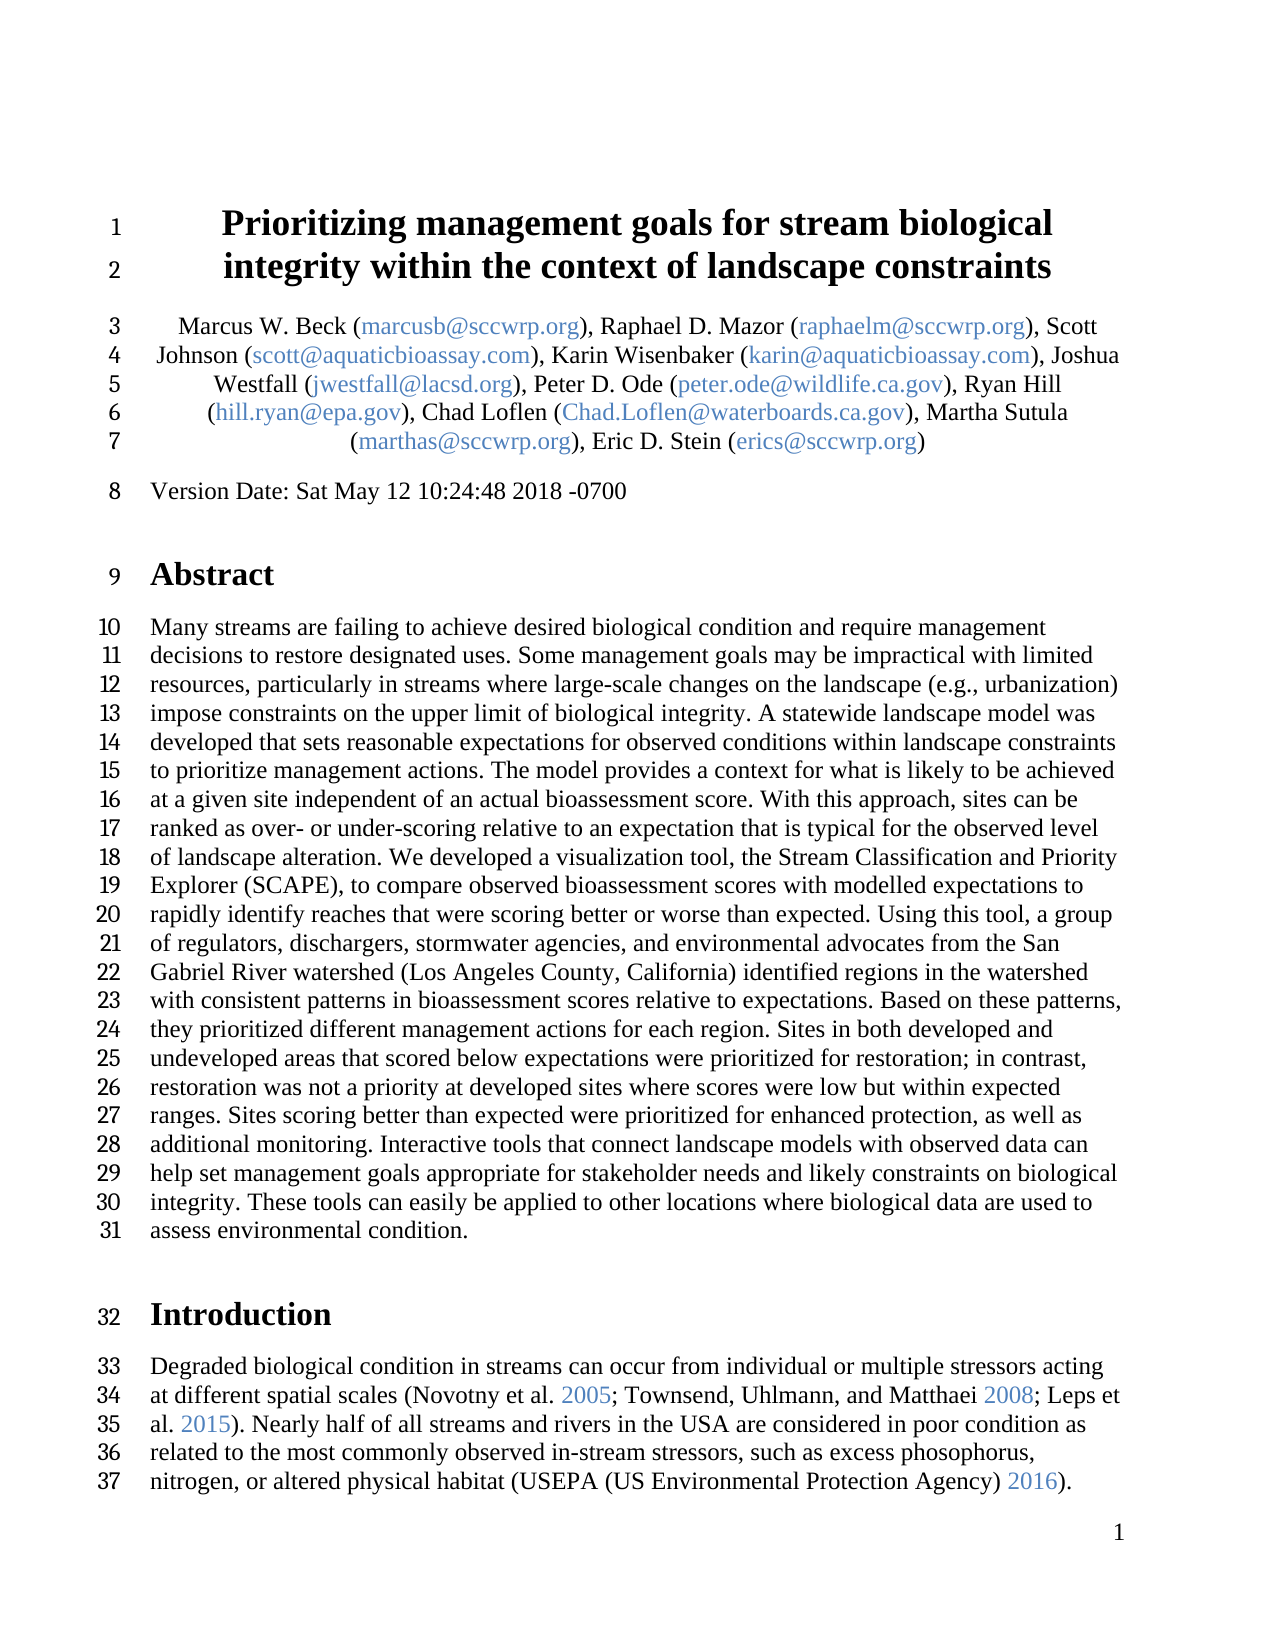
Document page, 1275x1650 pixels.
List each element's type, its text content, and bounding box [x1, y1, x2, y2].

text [150, 1351, 1125, 1495]
text Version Date: Sat May 12 10:24:48 2018 -0700 [150, 476, 1125, 504]
title Prioritizing management goals for stream biological integrity within the context of landscape constraints [150, 200, 1125, 286]
text Marcus W. Beck (marcusb@sccwrp.org), Raphael D. Mazor (raphaelm@sccwrp.org), Scott Johnson (scott@aquaticbioassay.com), Karin Wisenbaker (karin@aquaticbioassay.com), Joshua Westfall (jwestfall@lacsd.org), Peter D. Ode (peter.ode@wildlife.ca.gov), Ryan Hill (hill.ryan@epa.gov), Chad Loflen (Chad.Loflen@waterboards.ca.gov), Martha Sutula (marthas@sccwrp.org), Eric D. Stein (erics@sccwrp.org) [150, 311, 1125, 455]
text Many streams are failing to achieve desired biological condition and require management decisions to restore designated uses. Some management goals may be impractical with limited resources, particularly in streams where large-scale changes on the landscape (e.g., urbanization) impose constraints on the upper limit of biological integrity. A statewide landscape model was developed that sets reasonable expectations for observed conditions within landscape constraints to prioritize management actions. The model provides a context for what is likely to be achieved at a given site independent of an actual bioassessment score. With this approach, sites can be ranked as over- or under-scoring relative to an expectation that is typical for the observed level of landscape alteration. We developed a visualization tool, the Stream Classification and Priority Explorer (SCAPE), to compare observed bioassessment scores with modelled expectations to rapidly identify reaches that were scoring better or worse than expected. Using this tool, a group of regulators, dischargers, stormwater agencies, and environmental advocates from the San Gabriel River watershed (Los Angeles County, California) identified regions in the watershed with consistent patterns in bioassessment scores relative to expectations. Based on these patterns, they prioritized different management actions for each region. Sites in both developed and undeveloped areas that scored below expectations were prioritized for restoration; in contrast, restoration was not a priority at developed sites where scores were low but within expected ranges. Sites scoring better than expected were prioritized for enhanced protection, as well as additional monitoring. Interactive tools that connect landscape models with observed data can help set management goals appropriate for stakeholder needs and likely constraints on biological integrity. These tools can easily be applied to other locations where biological data are used to assess environmental condition. [150, 612, 1125, 1244]
subtitle Introduction [150, 1294, 1125, 1332]
subtitle Abstract [150, 554, 1125, 593]
